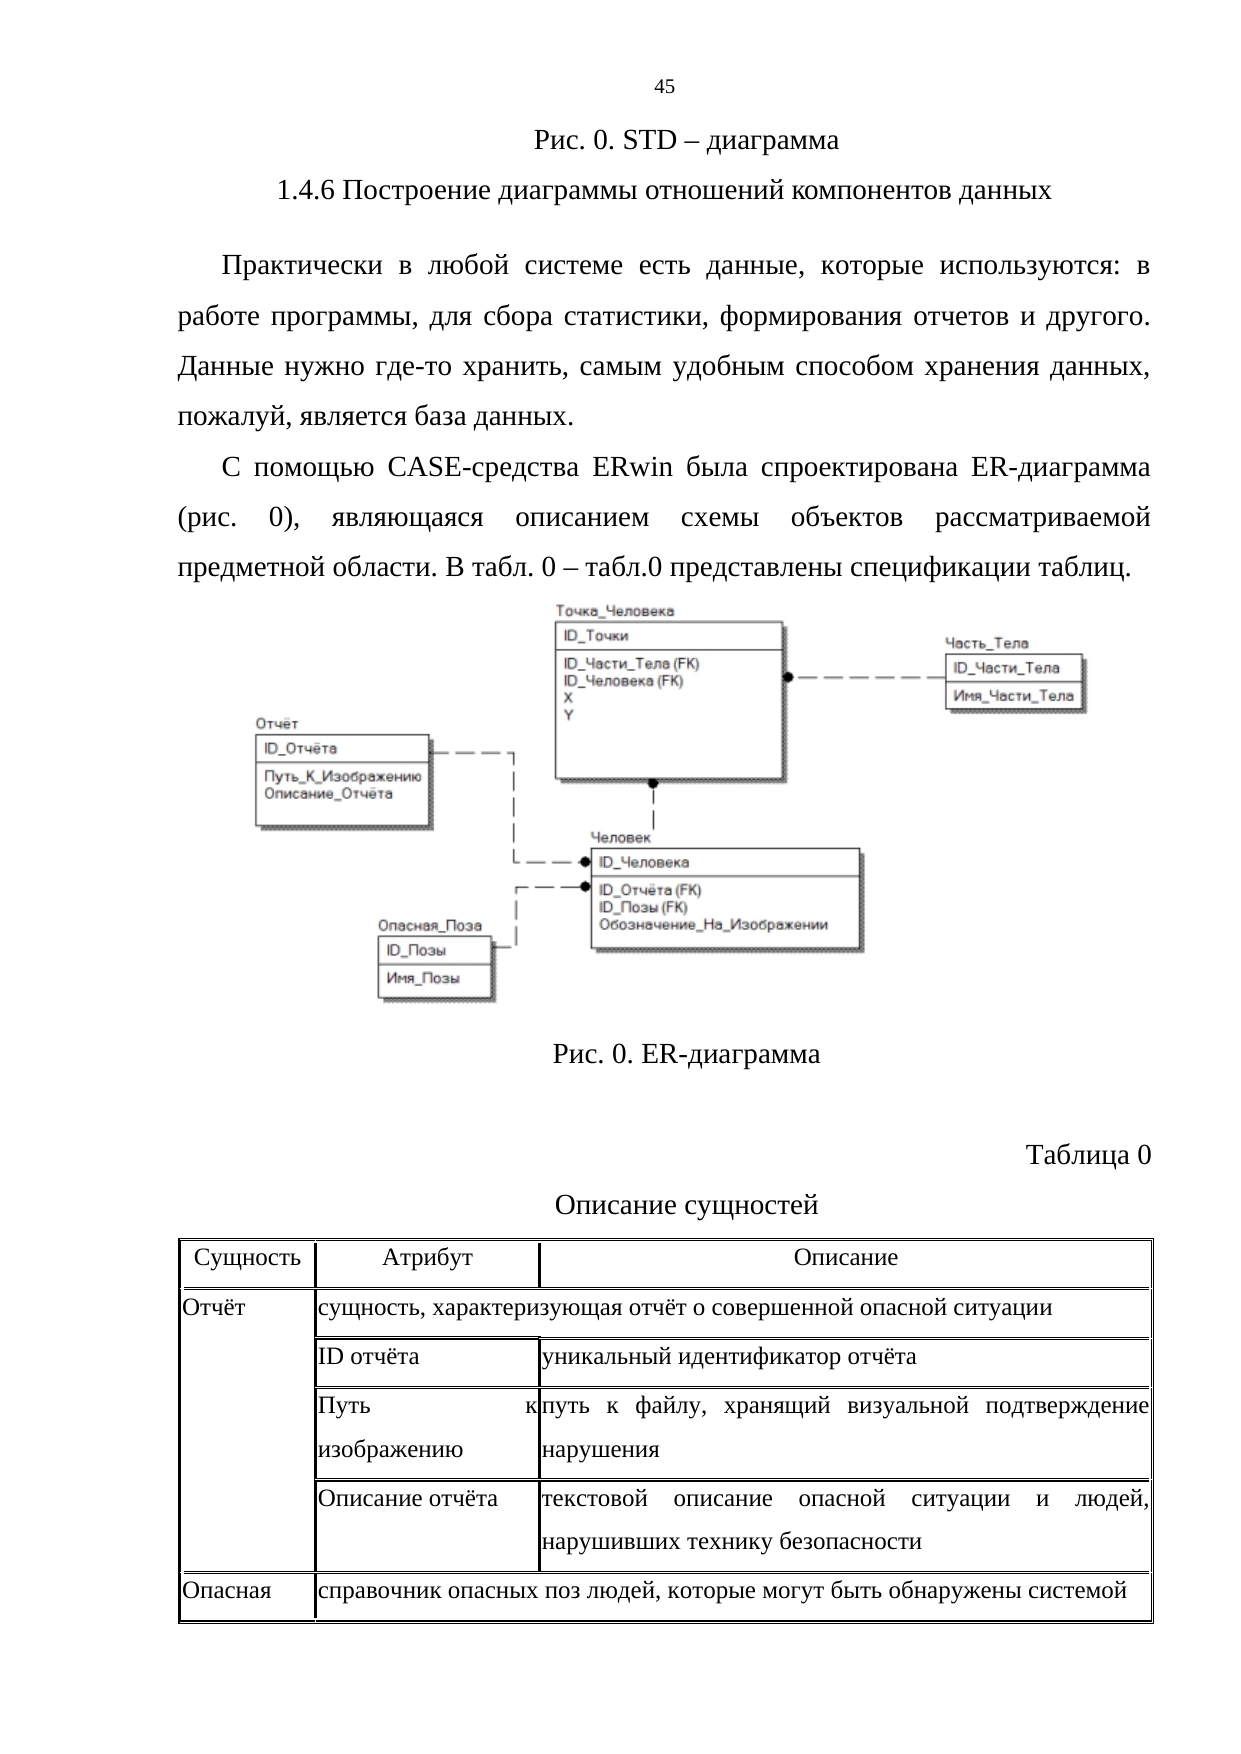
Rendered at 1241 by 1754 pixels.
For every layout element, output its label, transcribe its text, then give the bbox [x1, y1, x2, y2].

text Описание сущностей [177, 1187, 1152, 1221]
table_cell Отчёт [181, 1287, 314, 1571]
text Таблица 0 [177, 1137, 1152, 1171]
table_cell сущность, характеризующая отчёт о совершенной опасной ситуации [317, 1287, 1151, 1336]
table_cell ID отчёта [317, 1340, 538, 1386]
table_cell уникальный идентификатор отчёта [541, 1336, 1151, 1386]
table_header Описание [539, 1241, 1151, 1287]
text 1.4.6 Построение диаграммы отношений компонентов данных [177, 172, 1152, 206]
table_cell справочник опасных поз людей, которые могут быть обнаружены системой [315, 1571, 1151, 1620]
table_header Сущность [181, 1241, 315, 1287]
table_cell Опасная поза [181, 1571, 315, 1620]
table_cell текстовой описание опасной ситуации и людей, нарушивших технику безопасности [539, 1478, 1152, 1571]
text Практически в любой системе есть данные, которые используются: в работе программы, для сбора статистики, формирования отчетов и другого. Данные нужно где-то хранить, самым удобным способом хранения данных, пожалуй, является база данных. [177, 247, 1152, 432]
text Рис. 0. ER-диаграмма [177, 1036, 1152, 1070]
text С помощью CASE-средства ERwin была спроектирована ER-диаграмма (рис. 0), являющаяся описанием схемы объектов рассматриваемой предметной области. В табл. 0 – табл.0 представлены спецификации таблиц. [177, 449, 1152, 583]
picture [215, 599, 1114, 1022]
table_cell путь к файлу, хранящий визуальной подтверждение нарушения [541, 1386, 1151, 1478]
table_cell Путь к изображению [317, 1389, 538, 1478]
text Рис. 0. STD – диаграмма [177, 122, 1152, 155]
table_header Атрибут [315, 1241, 539, 1287]
table_cell Описание отчёта [317, 1482, 538, 1571]
